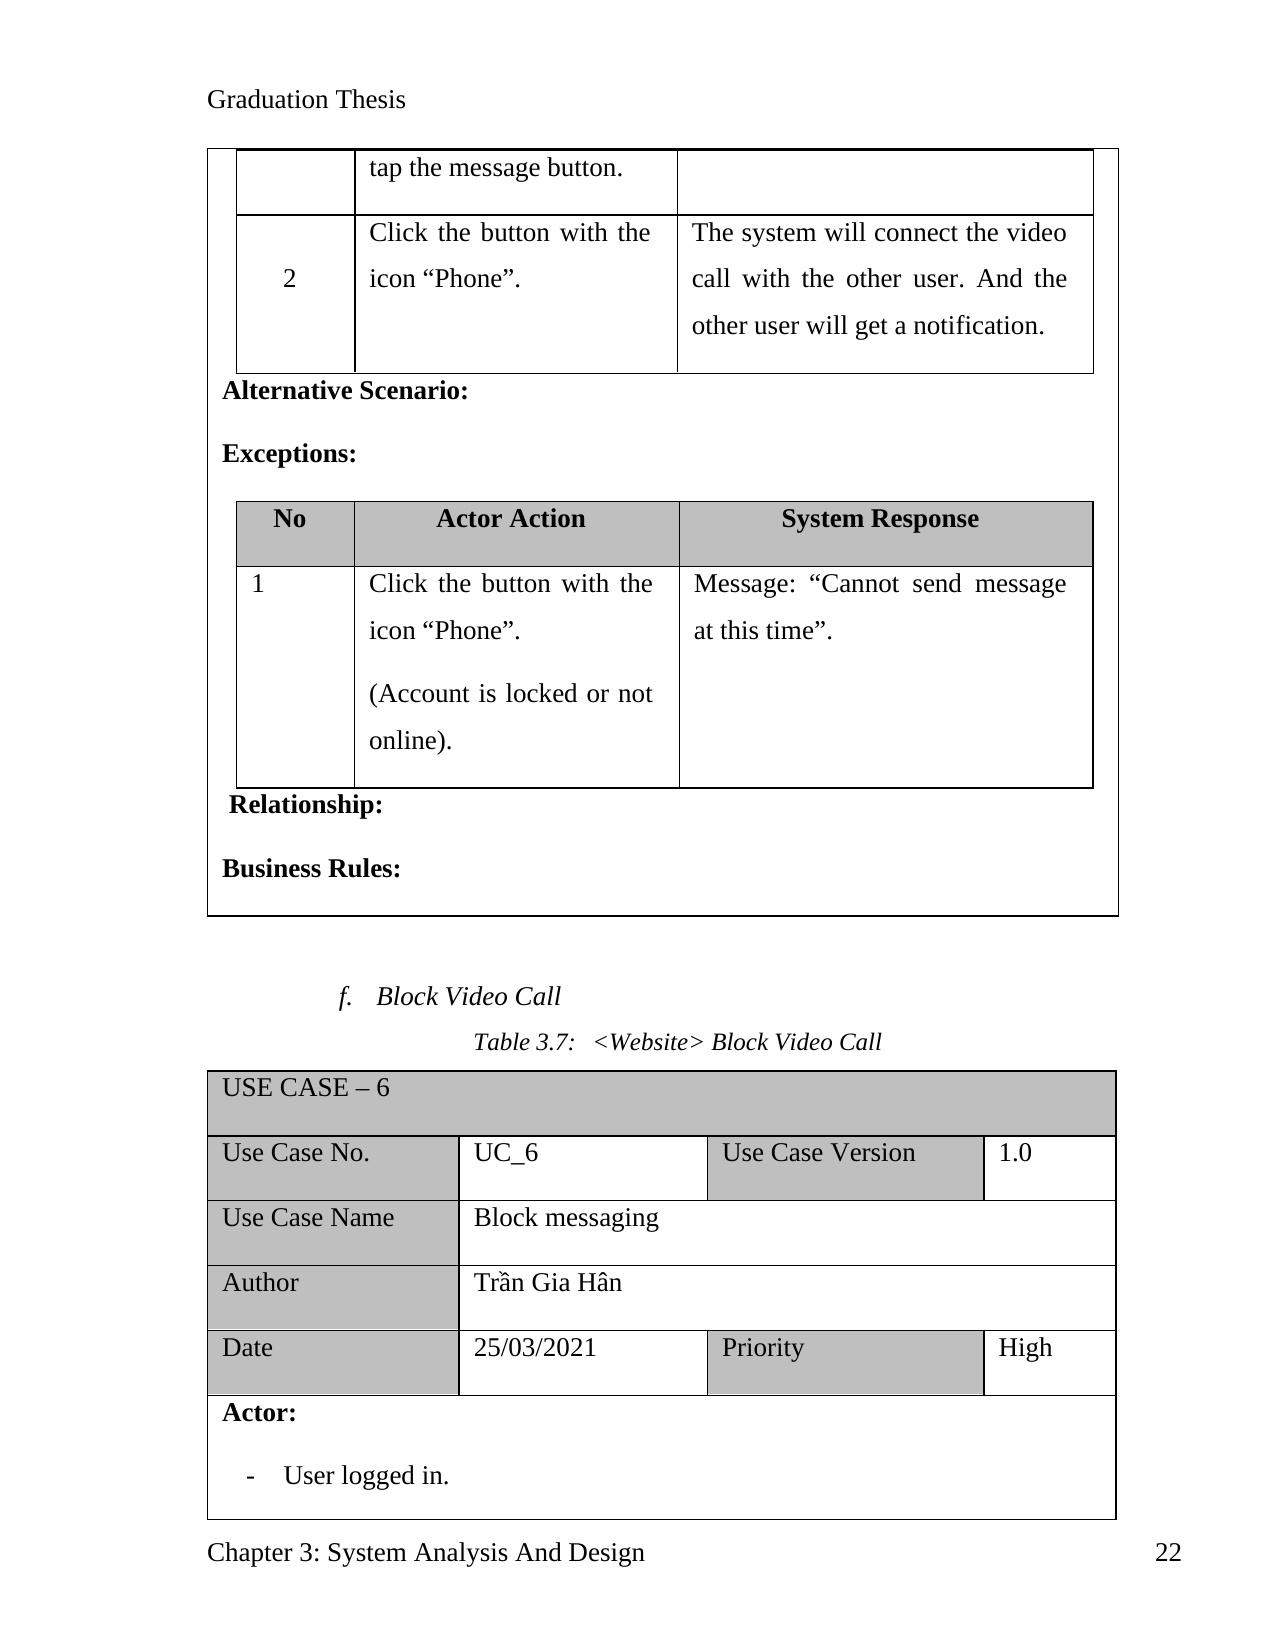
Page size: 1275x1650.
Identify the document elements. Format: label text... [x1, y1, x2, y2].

table_cell 1.0 [985, 1137, 1115, 1200]
table_cell UC_6 [460, 1137, 707, 1200]
table_cell Use Case Version [708, 1137, 983, 1200]
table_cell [208, 149, 1118, 915]
table_cell Priority [708, 1331, 983, 1394]
table_cell High [985, 1331, 1115, 1394]
table_cell Block messaging [460, 1201, 1115, 1265]
text <Website> Block Video Call [252, 1027, 1157, 1056]
table_cell Author [208, 1266, 458, 1329]
table_cell 25/03/2021 [460, 1331, 707, 1394]
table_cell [208, 1396, 1115, 1518]
subtitle Block Video Call [339, 980, 1157, 1011]
table_cell Use Case Name [208, 1201, 458, 1265]
table_cell Trần Gia Hân [460, 1266, 1115, 1329]
table_header USE CASE – 6 [208, 1072, 1115, 1135]
table_cell Use Case No. [208, 1137, 458, 1200]
table_cell Date [208, 1331, 458, 1394]
